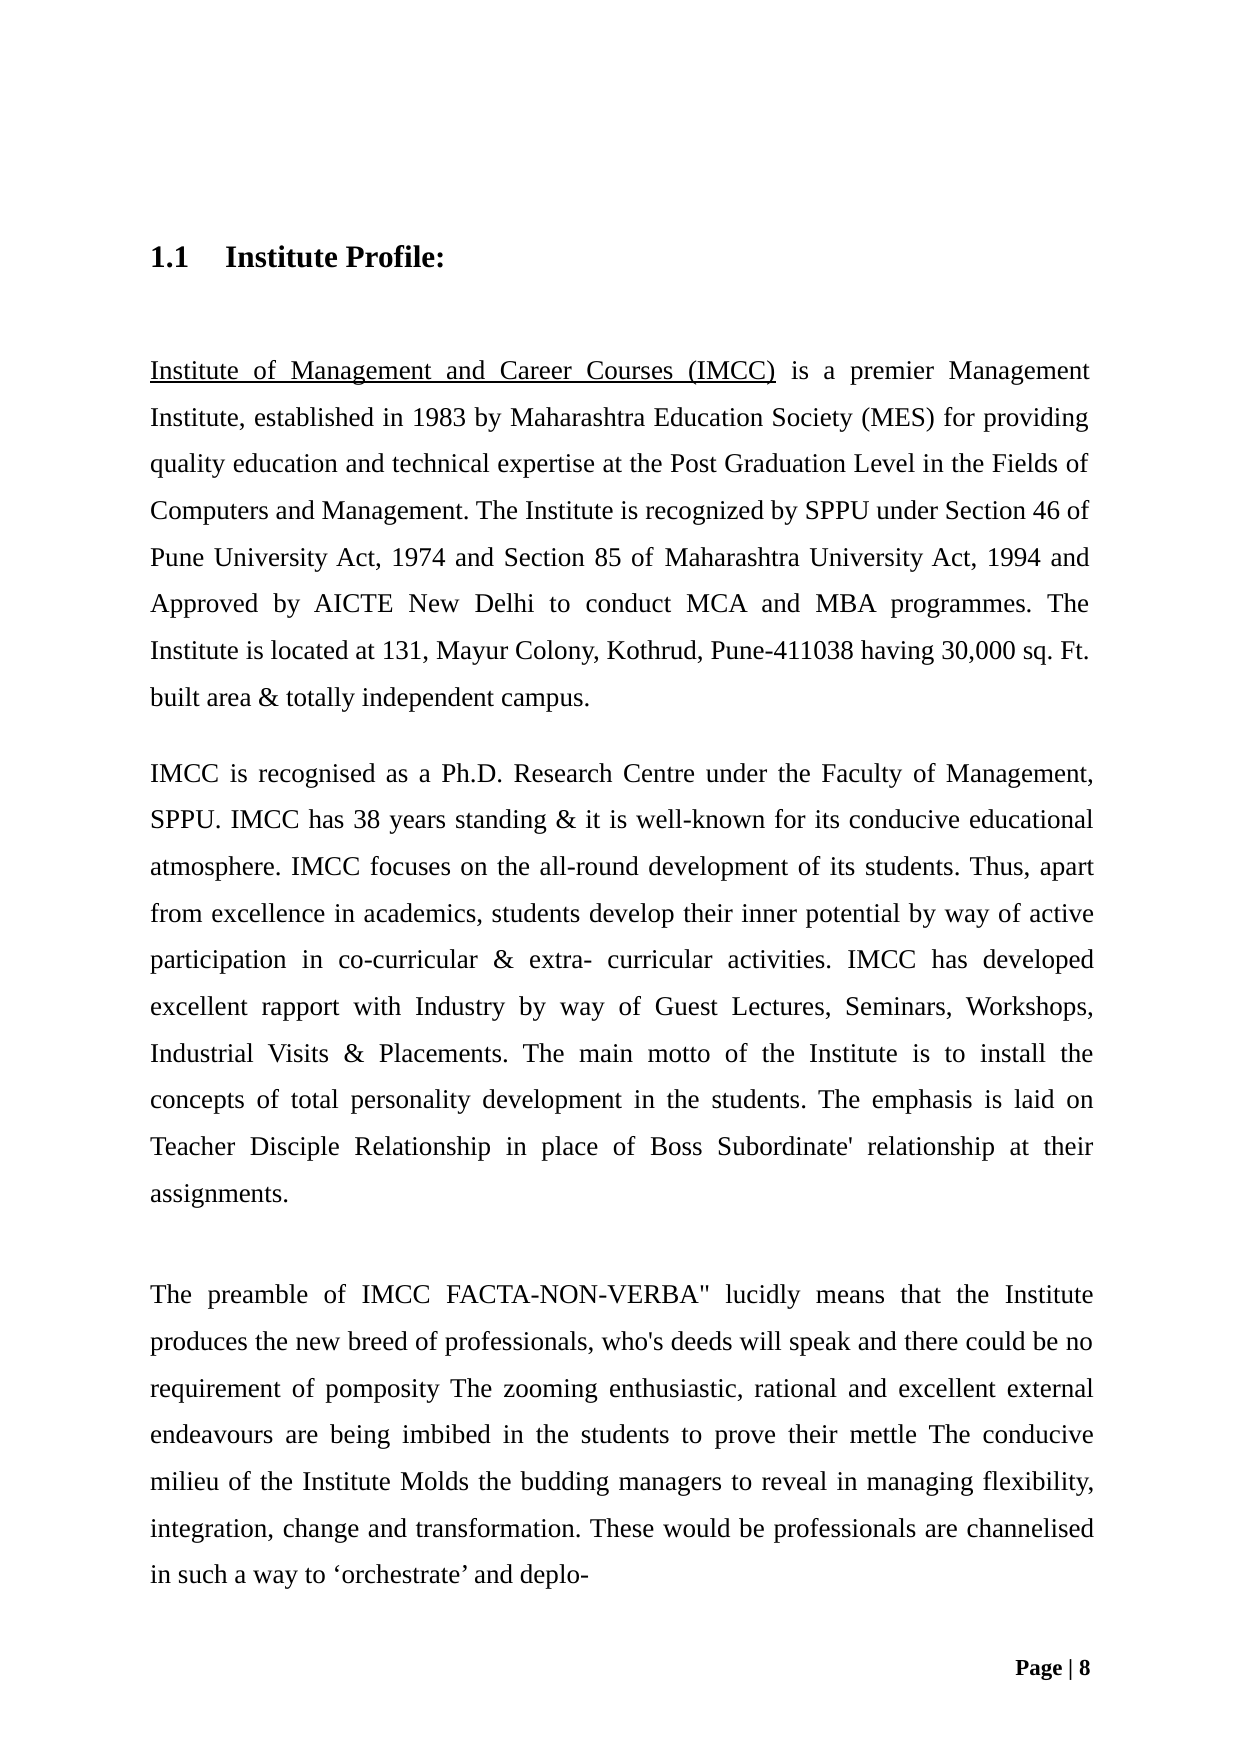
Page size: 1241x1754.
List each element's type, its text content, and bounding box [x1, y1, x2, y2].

subtitle The preamble of IMCC FACTA-NON-VERBA" lucidly means that the Institute produces the new breed of professionals, who's deeds will speak and there could be no requirement of pomposity The zooming enthusiastic, rational and excellent external endeavours are being imbibed in the students to prove their mettle The conducive milieu of the Institute Molds the budding managers to reveal in managing flexibility, integration, change and transformation. These would be professionals are channelised in such a way to ‘orchestrate’ and deplo- [150, 1278, 1095, 1589]
subtitle Institute Profile: [150, 238, 1090, 274]
subtitle Institute of Management and Career Courses (IMCC) is a premier Management Institute, established in 1983 by Maharashtra Education Society (MES) for providing quality education and technical expertise at the Post Graduation Level in the Fields of Computers and Management. The Institute is recognized by SPPU under Section 46 of Pune University Act, 1974 and Section 85 of Maharashtra University Act, 1994 and Approved by AICTE New Delhi to conduct MCA and MBA programmes. The Institute is located at 131, Mayur Colony, Kothrud, Pune-411038 having 30,000 sq. Ft. built area & totally independent campus. [150, 354, 1090, 712]
subtitle IMCC is recognised as a Ph.D. Research Centre under the Faculty of Management, SPPU. IMCC has 38 years standing & it is well-known for its conducive educational atmosphere. IMCC focuses on the all-round development of its students. Thus, apart from excellence in academics, students develop their inner potential by way of active participation in co-curricular & extra- curricular activities. IMCC has developed excellent rapport with Industry by way of Guest Lectures, Seminars, Workshops, Industrial Visits & Placements. The main motto of the Institute is to install the concepts of total personality development in the students. The emphasis is laid on Teacher Disciple Relationship in place of Boss Subordinate' relationship at their assignments. [150, 757, 1095, 1208]
